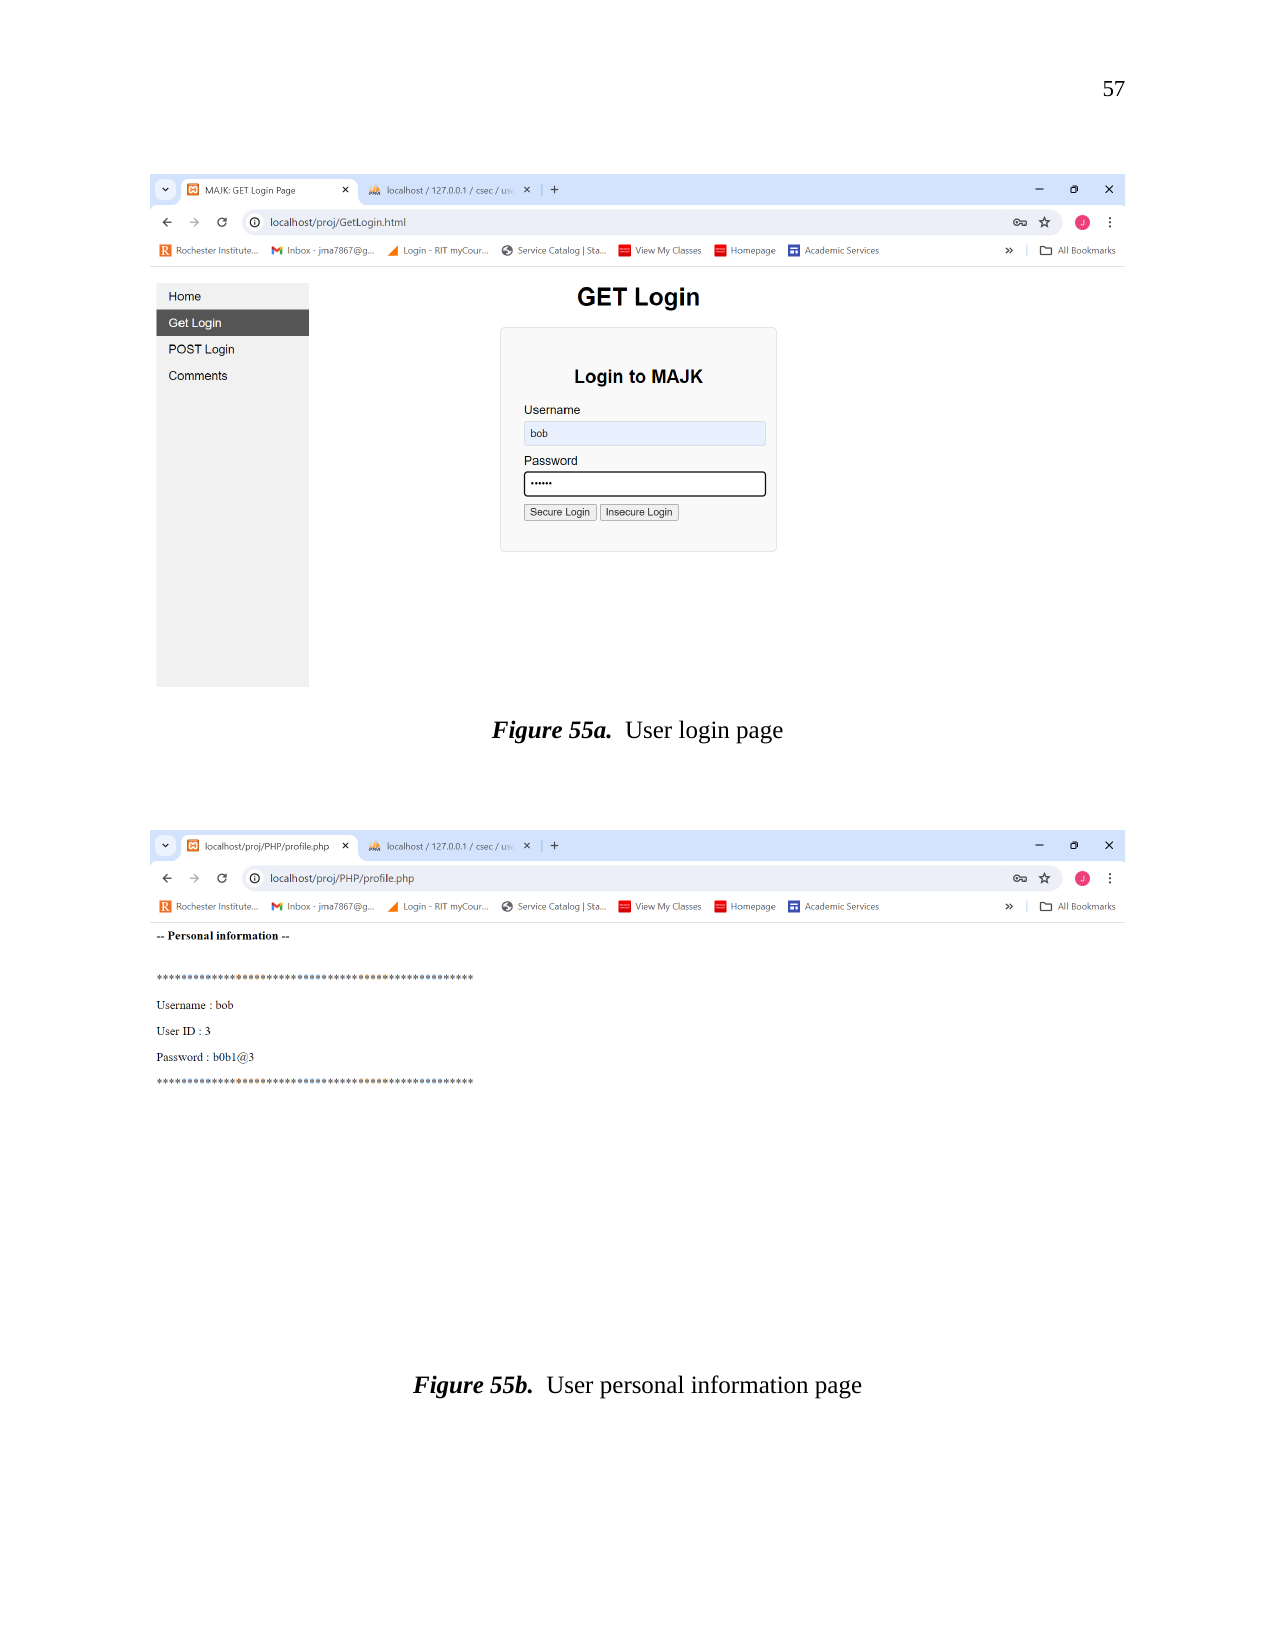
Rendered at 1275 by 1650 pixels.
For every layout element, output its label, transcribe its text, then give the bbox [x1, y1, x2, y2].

text Figure 55b. User personal information page [150, 1371, 1125, 1399]
picture [150, 174, 1125, 687]
picture [150, 830, 1125, 1342]
text Figure 55a. User login page [150, 715, 1125, 744]
